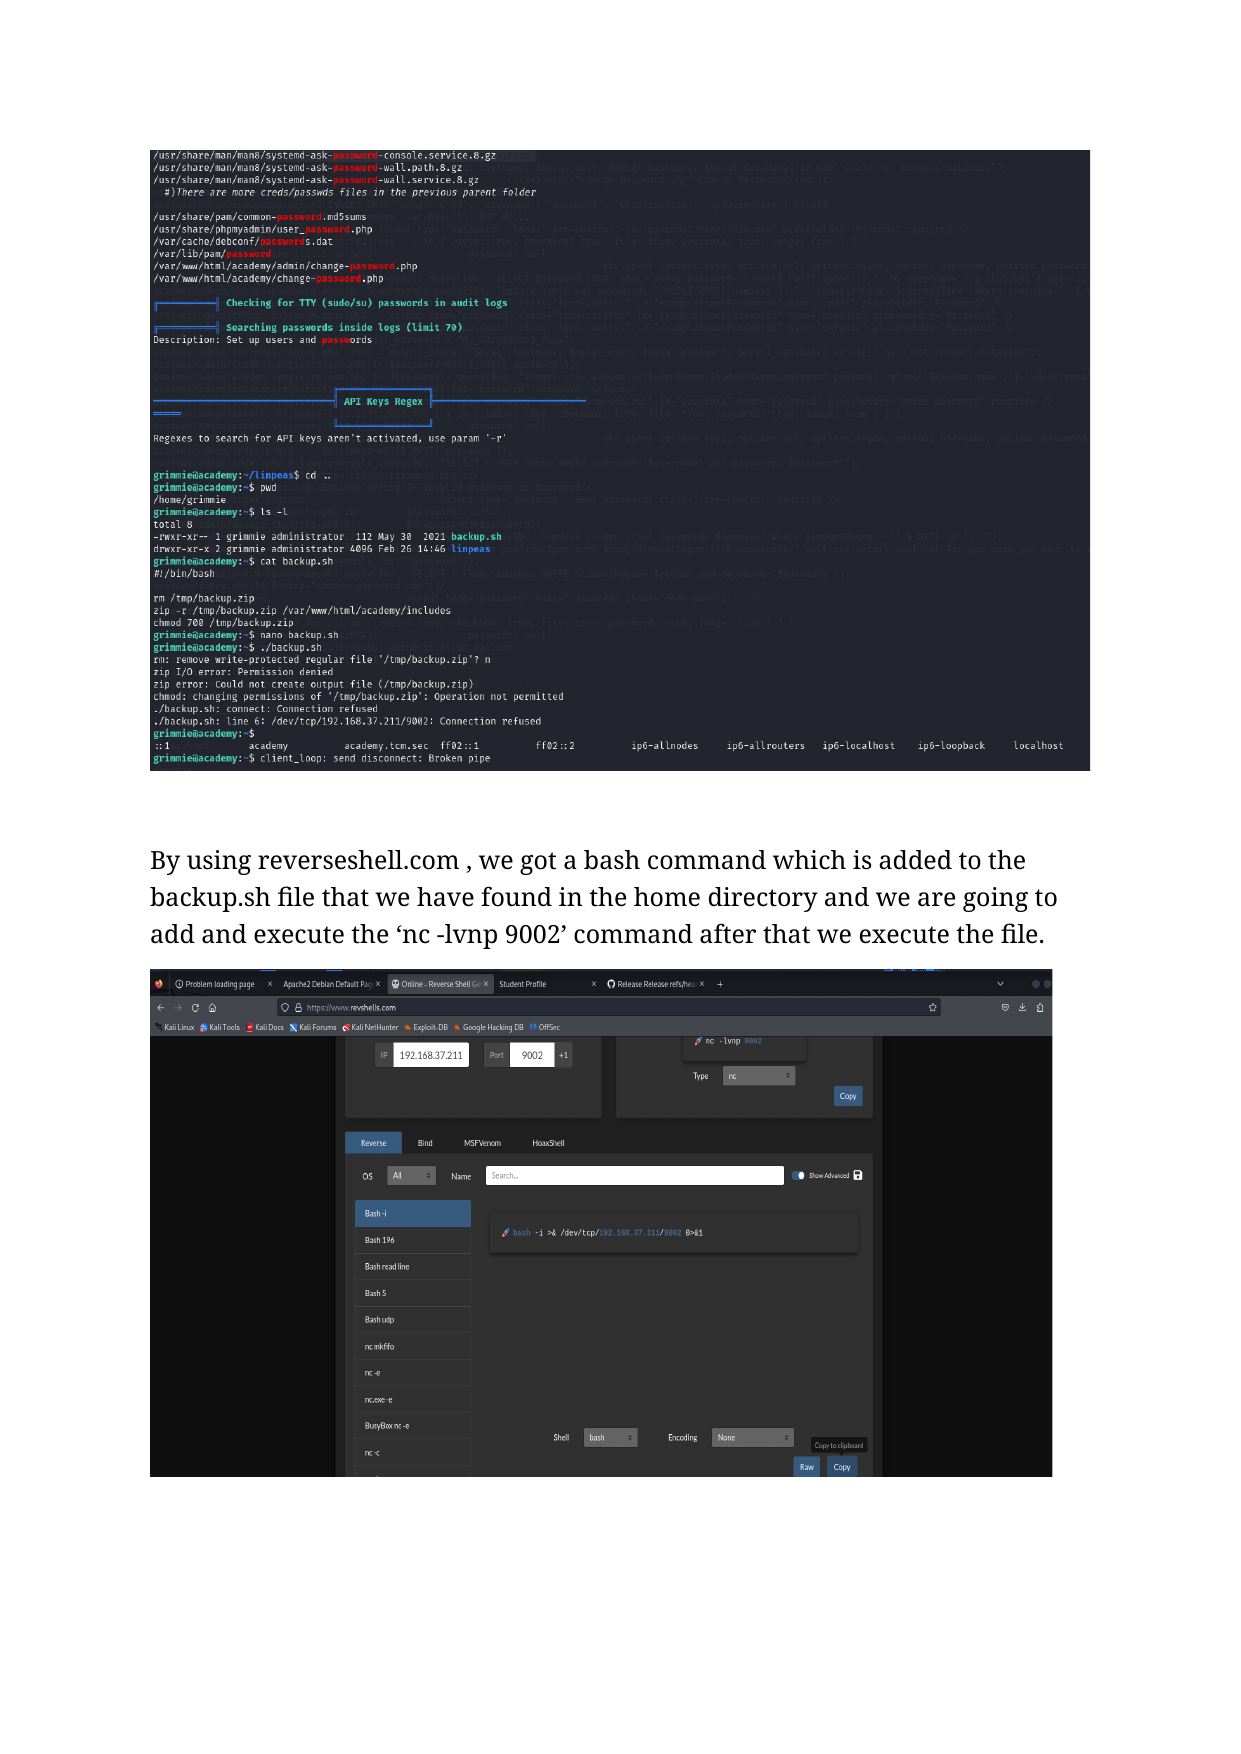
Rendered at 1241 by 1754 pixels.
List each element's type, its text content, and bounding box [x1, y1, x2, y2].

text By using reverseshell.com , we got a bash command which is added to the backup.sh file that we have found in the home directory and we are going to add and execute the ‘nc -lvnp 9002’ command after that we execute the file. [150, 843, 1090, 950]
picture [150, 150, 1091, 771]
picture [150, 969, 1053, 1477]
